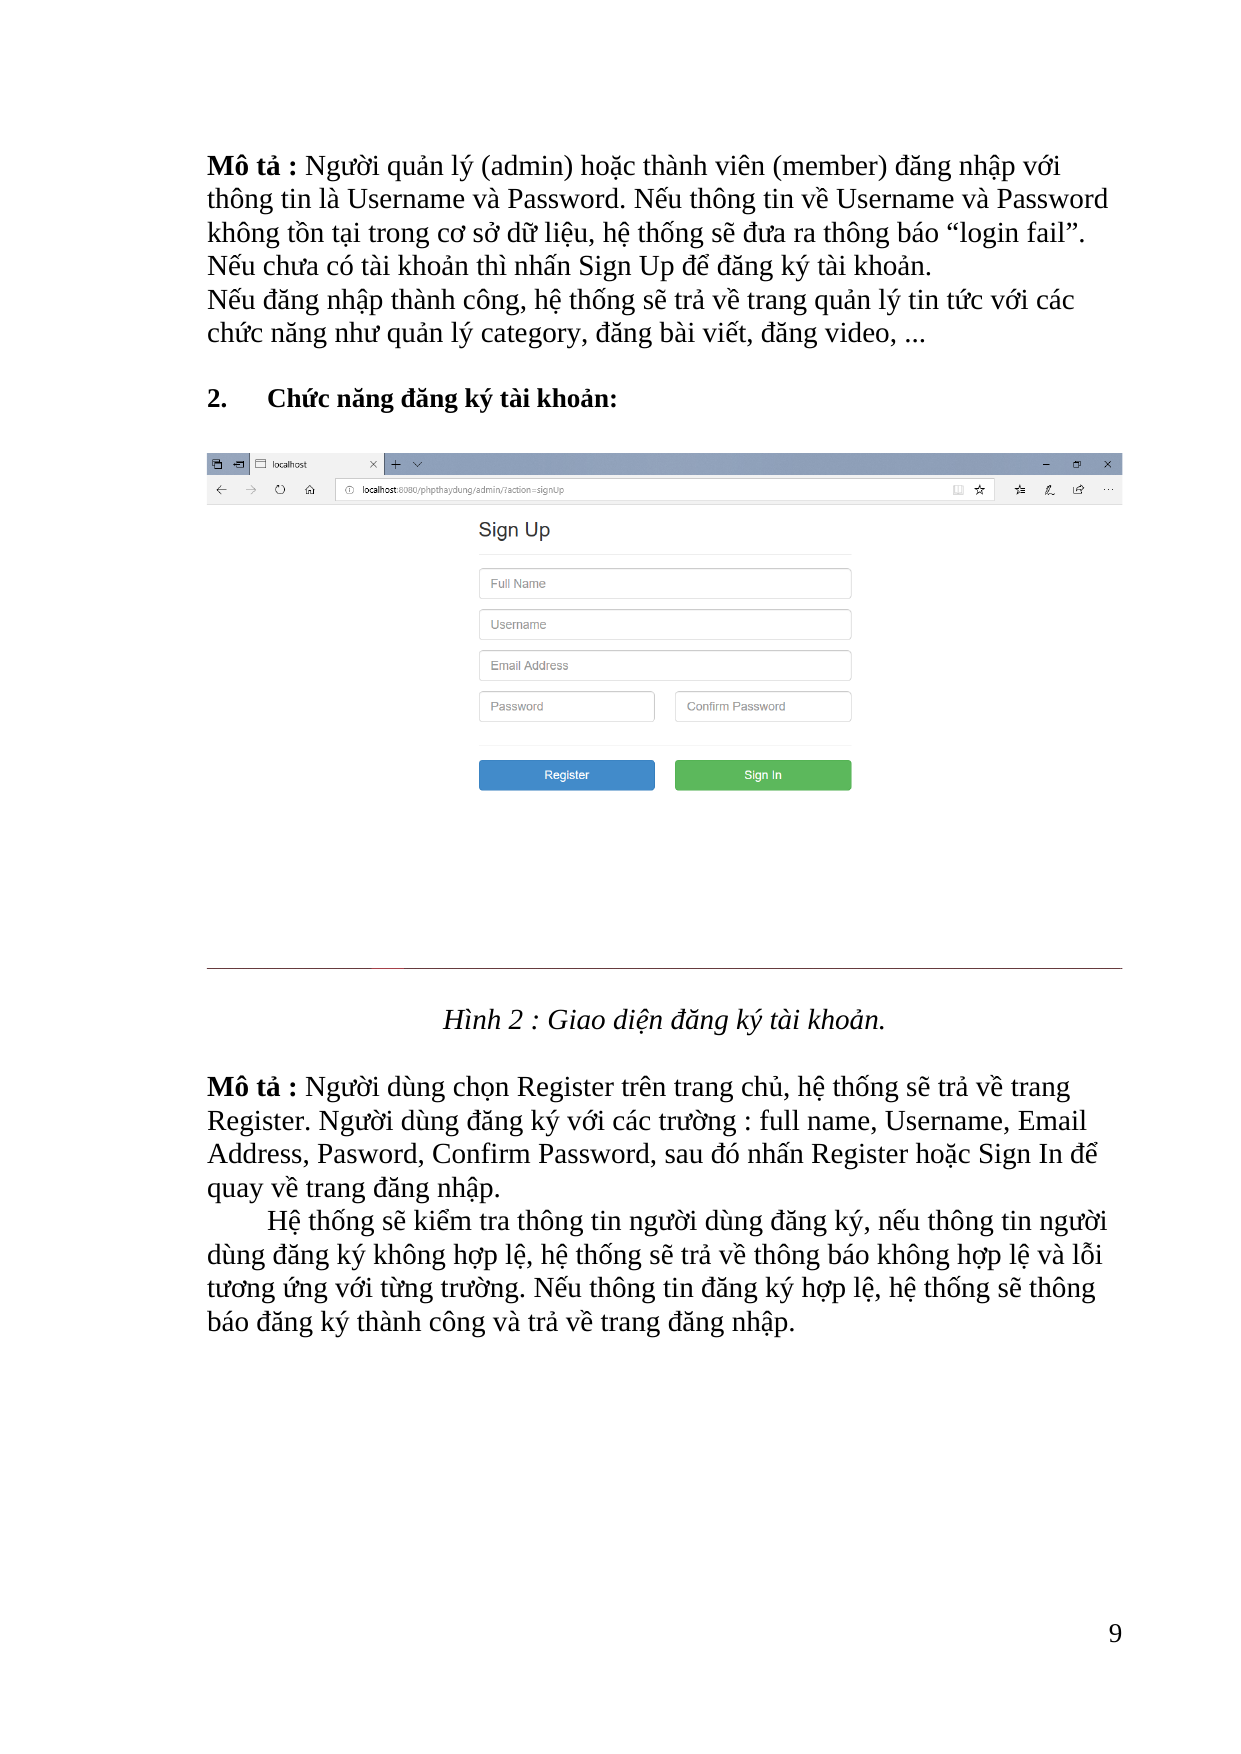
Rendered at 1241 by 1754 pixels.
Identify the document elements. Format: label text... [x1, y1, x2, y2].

text Nếu đăng nhập thành công, hệ thống sẽ trả về trang quản lý tin tức với các chức năng như quản lý category, đăng bài viết, đăng video, ... [207, 282, 1122, 349]
text Mô tả : Người dùng chọn Register trên trang chủ, hệ thống sẽ trả về trang Register. Người dùng đăng ký với các trường : full name, Username, Email Address, Pasword, Confirm Password, sau đó nhấn Register hoặc Sign In để quay về trang đăng nhập. [207, 1069, 1122, 1203]
text Hình 2 : Giao diện đăng ký tài khoản. [207, 1002, 1122, 1036]
picture [206, 453, 1123, 969]
subtitle Chức năng đăng ký tài khoản: [207, 382, 1122, 414]
text Mô tả : Người quản lý (admin) hoặc thành viên (member) đăng nhập với thông tin là Username và Password. Nếu thông tin về Username và Password không tồn tại trong cơ sở dữ liệu, hệ thống sẽ đưa ra thông báo “login fail”. Nếu chưa có tài khoản thì nhấn Sign Up để đăng ký tài khoản. [207, 148, 1122, 282]
text Hệ thống sẽ kiểm tra thông tin người dùng đăng ký, nếu thông tin người dùng đăng ký không hợp lệ, hệ thống sẽ trả về thông báo không hợp lệ và lỗi tương ứng với từng trường. Nếu thông tin đăng ký hợp lệ, hệ thống sẽ thông báo đăng ký thành công và trả về trang đăng nhập. [207, 1203, 1122, 1337]
